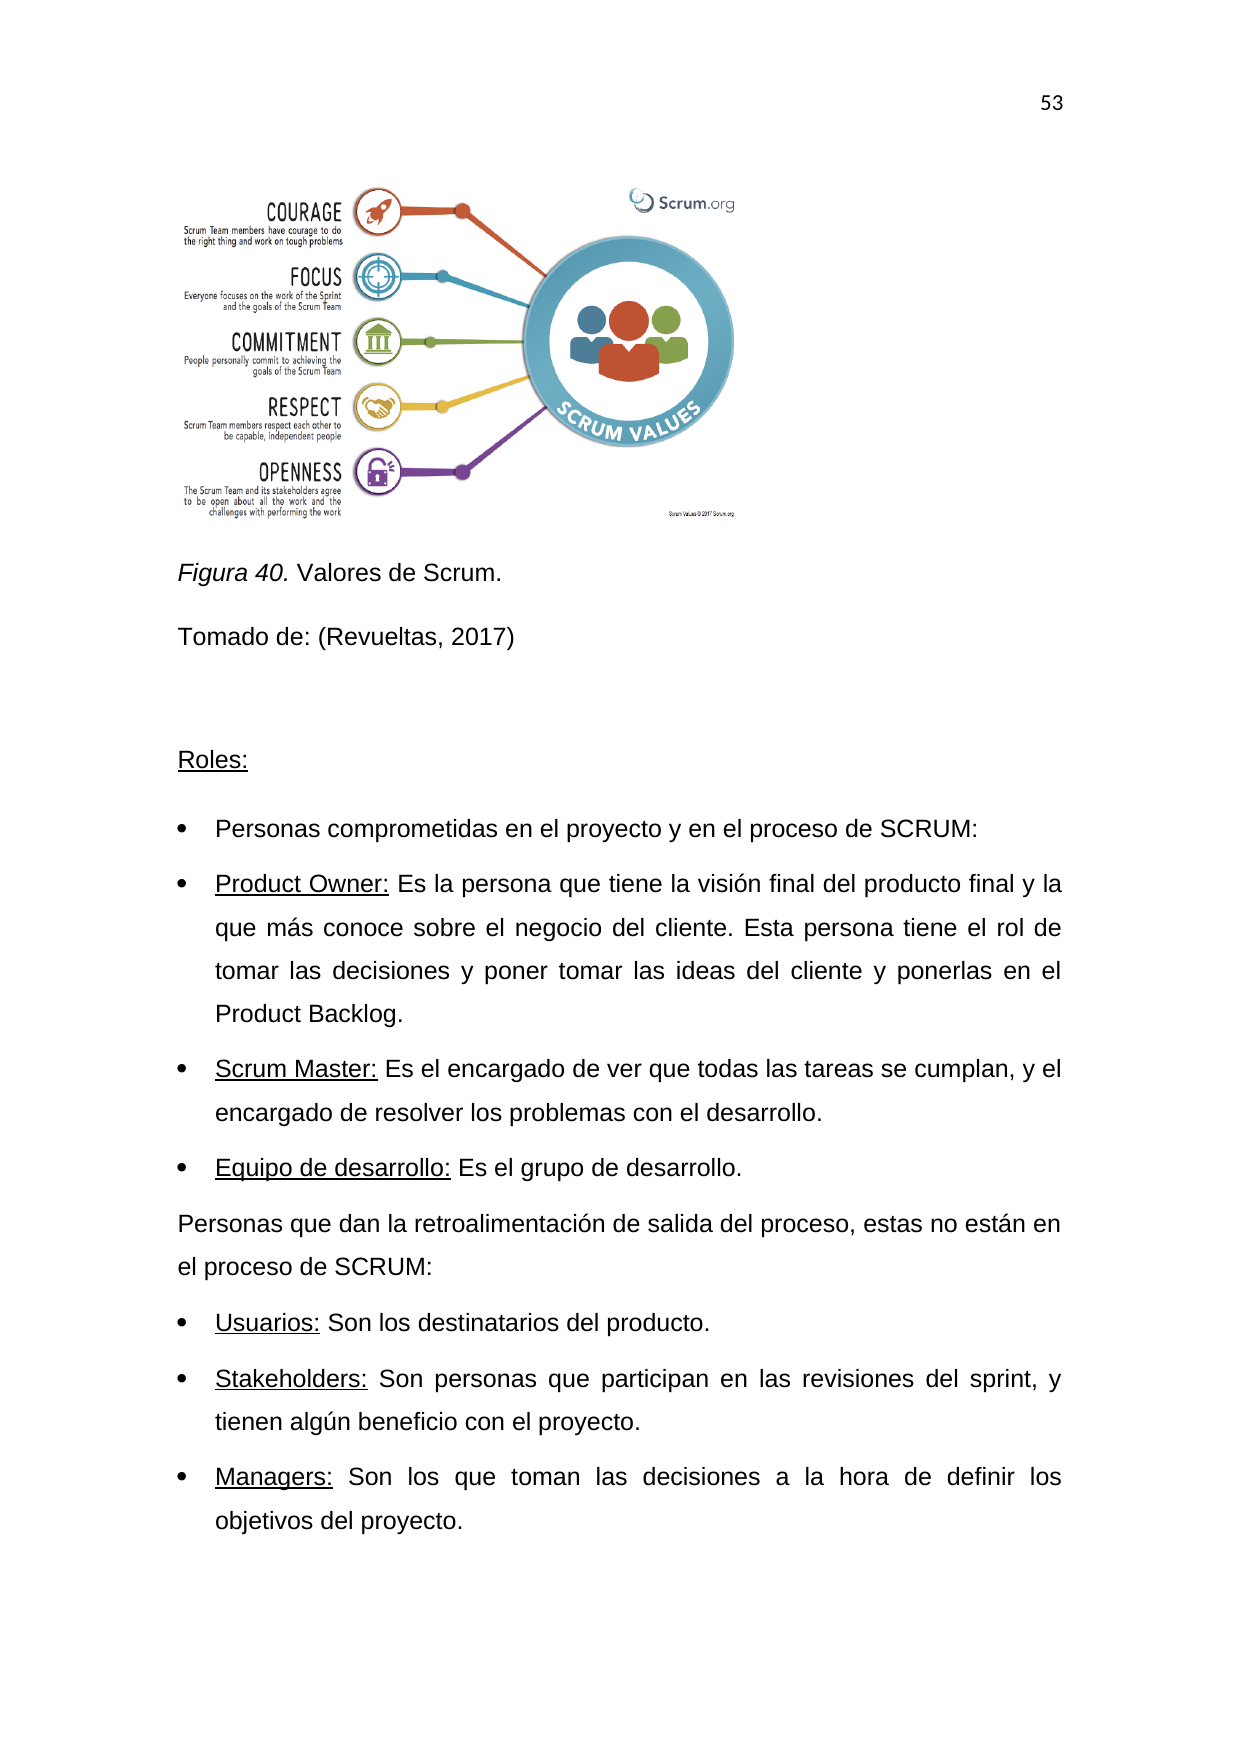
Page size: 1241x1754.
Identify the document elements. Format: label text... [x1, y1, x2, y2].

list Product Owner: Es la persona que tiene la visión final del producto final y la que más conoce sobre el negocio del cliente. Esta persona tiene el rol de tomar las decisiones y poner tomar las ideas del cliente y ponerlas en el Product Backlog. [177, 869, 1063, 1028]
list Usuarios: Son los destinatarios del producto. [177, 1308, 1063, 1337]
list Stakeholders: Son personas que participan en las revisiones del sprint, y tienen algún beneficio con el proyecto. [177, 1363, 1063, 1436]
text Roles: [177, 746, 1063, 774]
list Managers: Son los que toman las decisiones a la hora de definir los objetivos del proyecto. [177, 1462, 1063, 1534]
picture [177, 177, 741, 531]
list Equipo de desarrollo: Es el grupo de desarrollo. [177, 1153, 1063, 1182]
text Tomado de: [177, 622, 1063, 651]
list Scrum Master: Es el encargado de ver que todas las tareas se cumplan, y el encargado de resolver los problemas con el desarrollo. [177, 1054, 1063, 1126]
list Personas comprometidas en el proyecto y en el proceso de SCRUM: [177, 814, 1063, 842]
text Figura 40. Valores de Scrum. [177, 558, 1063, 587]
text Personas que dan la retroalimentación de salida del proceso, estas no están en el proceso de SCRUM: [177, 1209, 1063, 1281]
